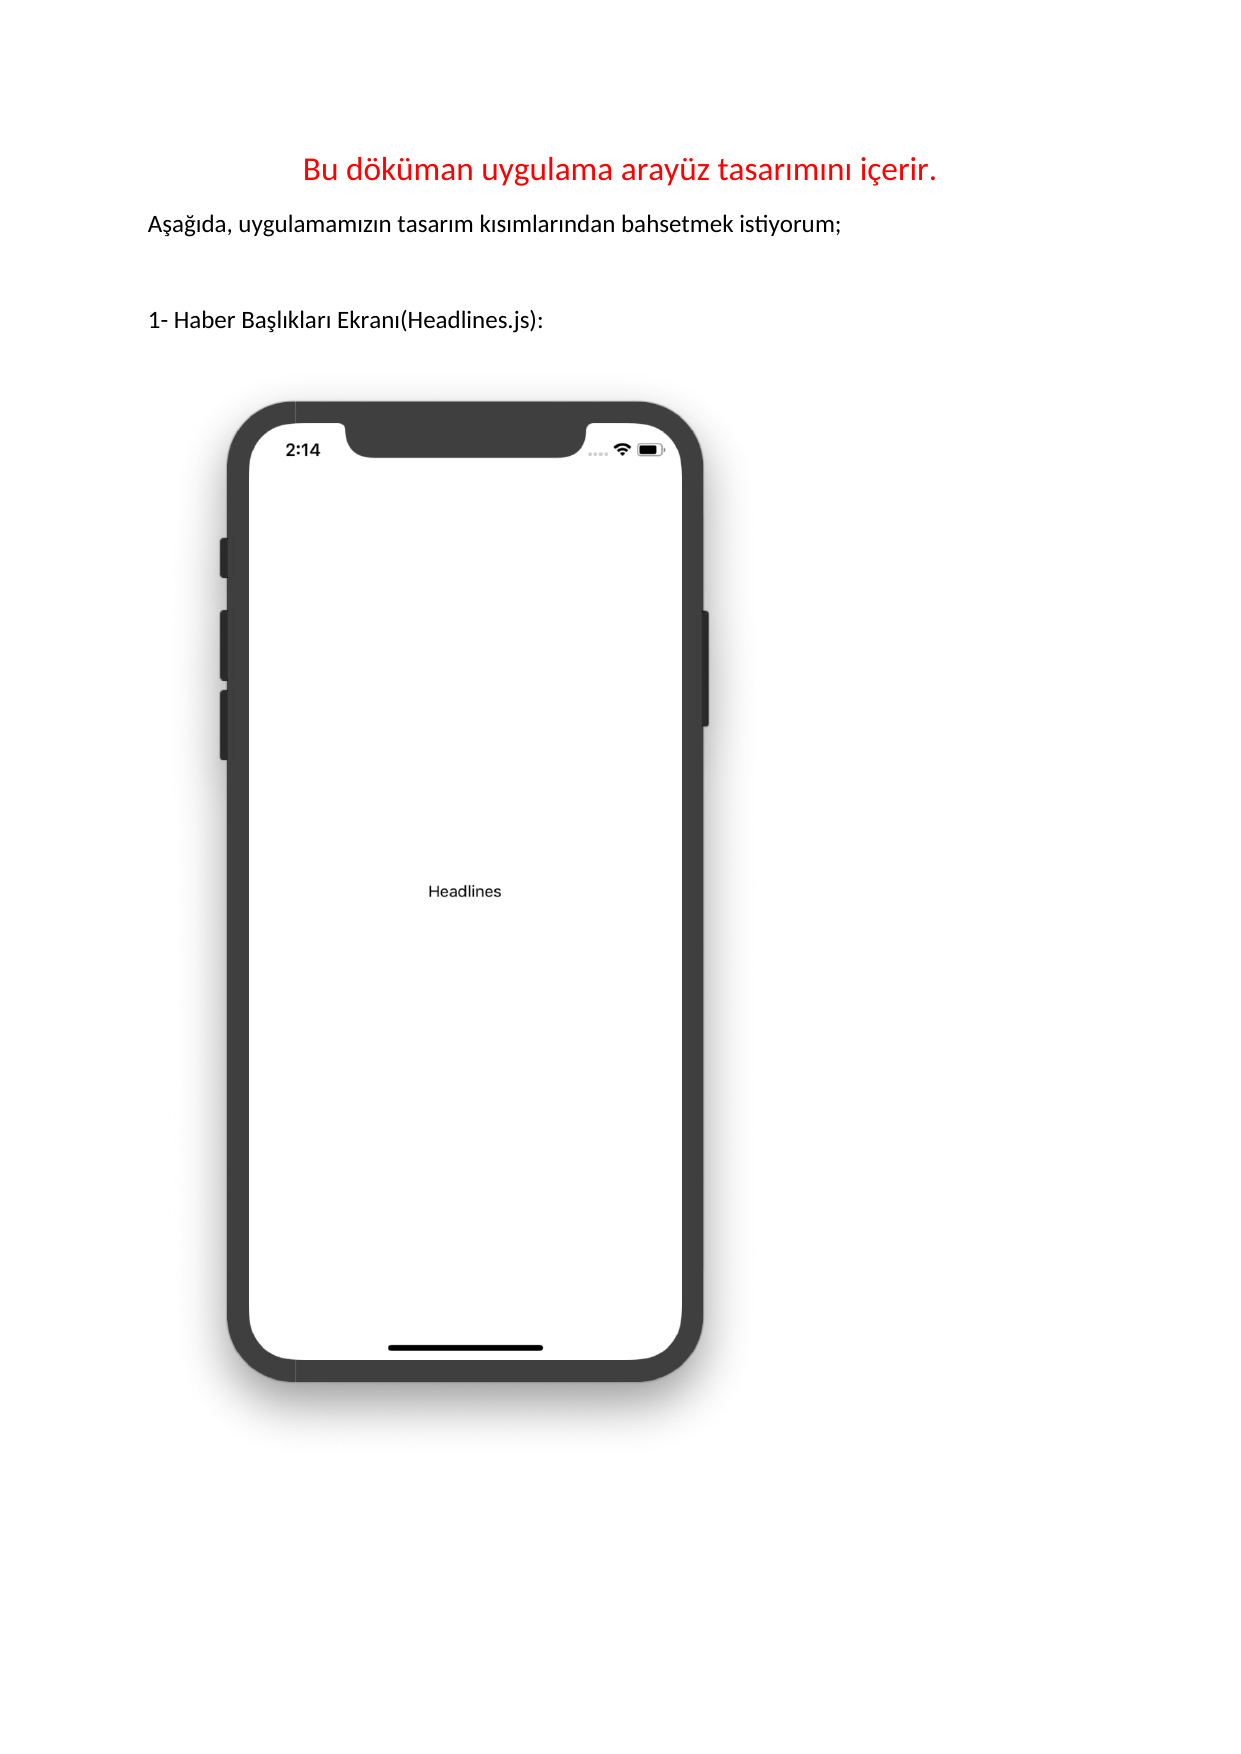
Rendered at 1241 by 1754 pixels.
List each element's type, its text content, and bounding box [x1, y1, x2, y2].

picture [147, 354, 783, 1472]
text Aşağıda, uygulamamızın tasarım kısımlarından bahsetmek istiyorum; [148, 208, 1093, 239]
text Bu döküman uygulama arayüz tasarımını içerir. [148, 148, 1093, 188]
text 1- Haber Başlıkları Ekranı(Headlines.js): [148, 305, 1093, 335]
